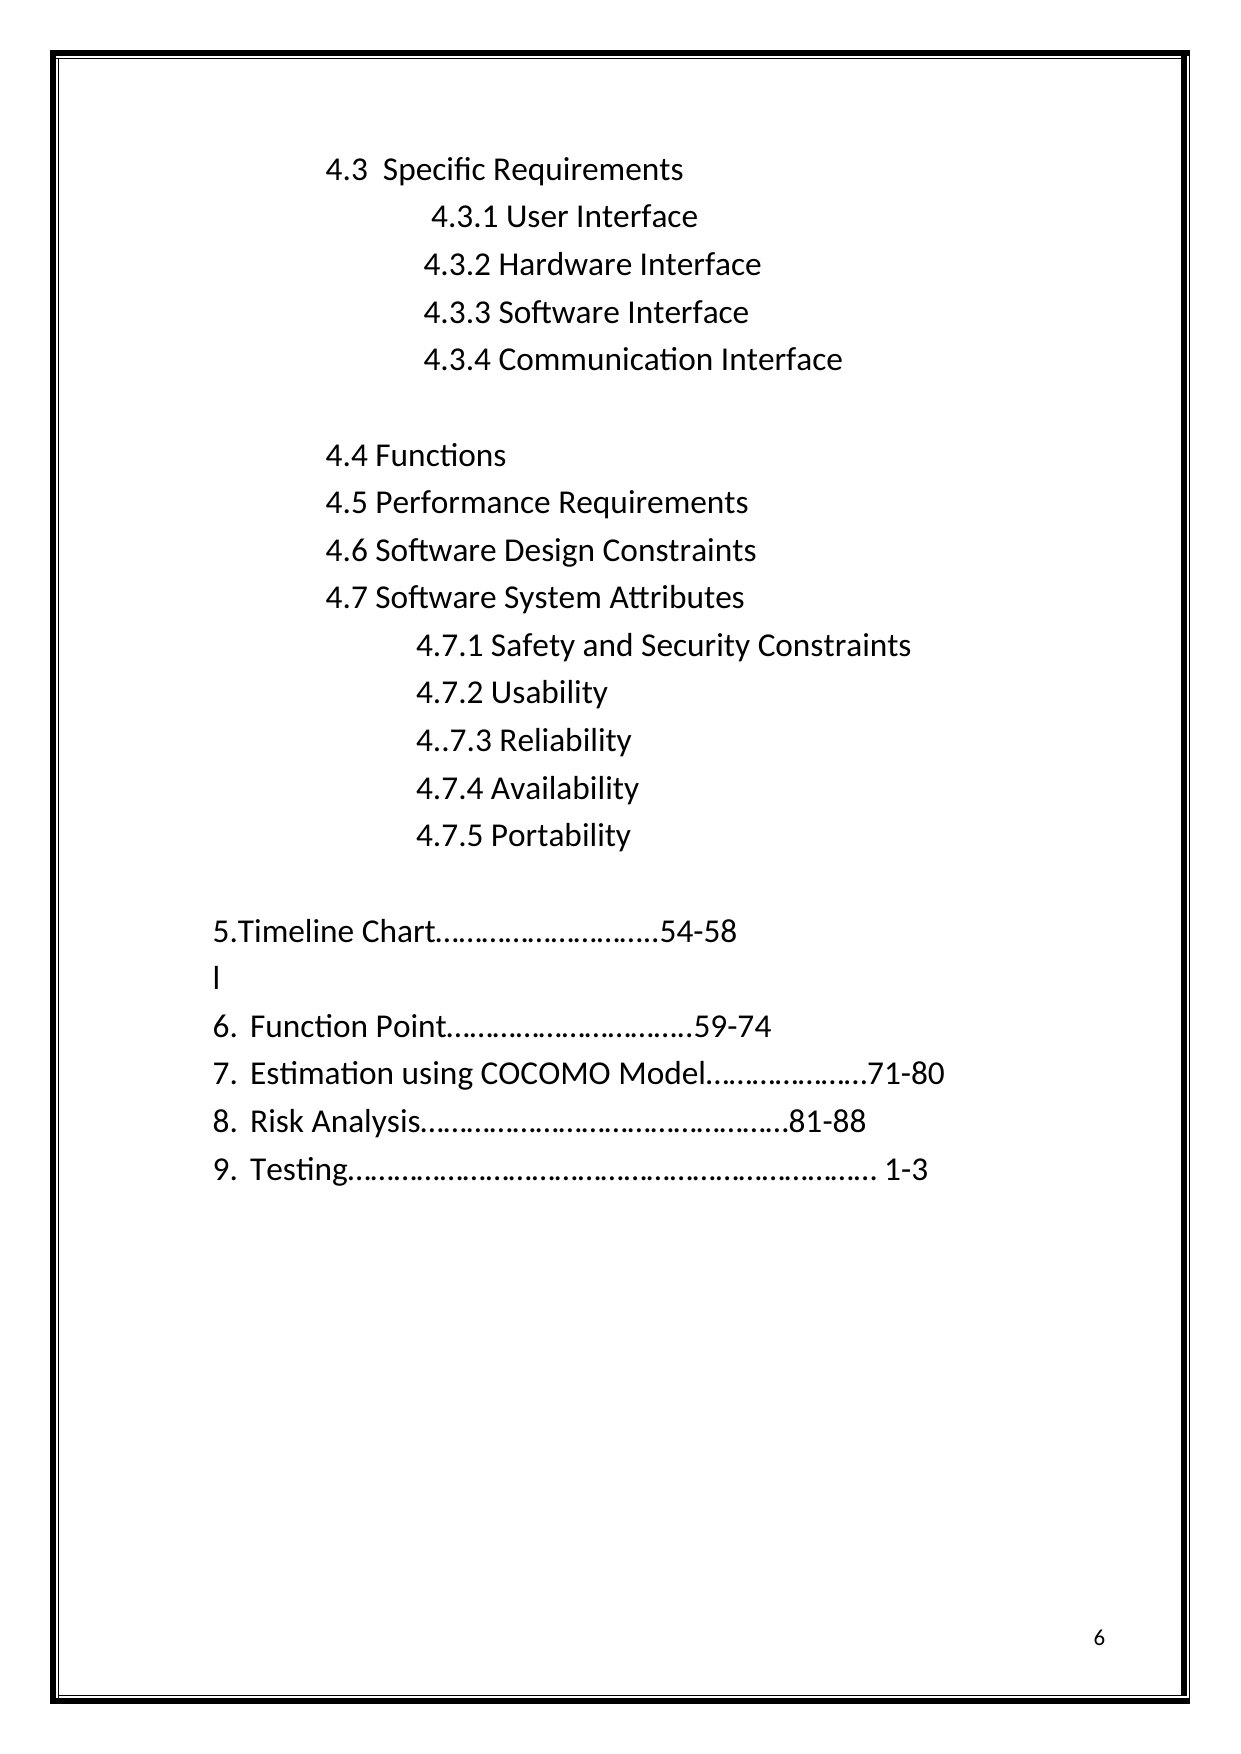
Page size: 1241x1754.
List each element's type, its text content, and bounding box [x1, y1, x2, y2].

list Function Point…………………………..59-74 [212, 1005, 989, 1046]
text 5.Timeline Chart………………………..54-58 [212, 909, 989, 950]
text 4.7.2 Usability [175, 672, 989, 712]
text 4.3.4 Communication Interface [175, 338, 989, 379]
list Estimation using COCOMO Model…………………71-80 [212, 1052, 989, 1093]
list Risk Analysis…………………………………………81-88 [212, 1100, 989, 1141]
text l [212, 957, 989, 998]
text 4.3 Specific Requirements [175, 148, 989, 189]
text 4.4 Functions [175, 433, 989, 474]
text 4..7.3 Reliability [175, 719, 989, 760]
text 4.7 Software System Attributes [175, 576, 989, 617]
text 4.7.5 Portability [175, 814, 989, 855]
list Testing…………………………………………………………… 1-3 [212, 1148, 989, 1188]
text 4.3.1 User Interface [175, 196, 989, 236]
text 4.7.4 Availability [175, 767, 989, 807]
text 4.7.1 Safety and Security Constraints [175, 624, 989, 665]
text 4.5 Performance Requirements [175, 481, 989, 522]
text 4.3.2 Hardware Interface [175, 243, 989, 284]
text 4.3.3 Software Interface [175, 291, 989, 331]
text 4.6 Software Design Constraints [175, 529, 989, 569]
